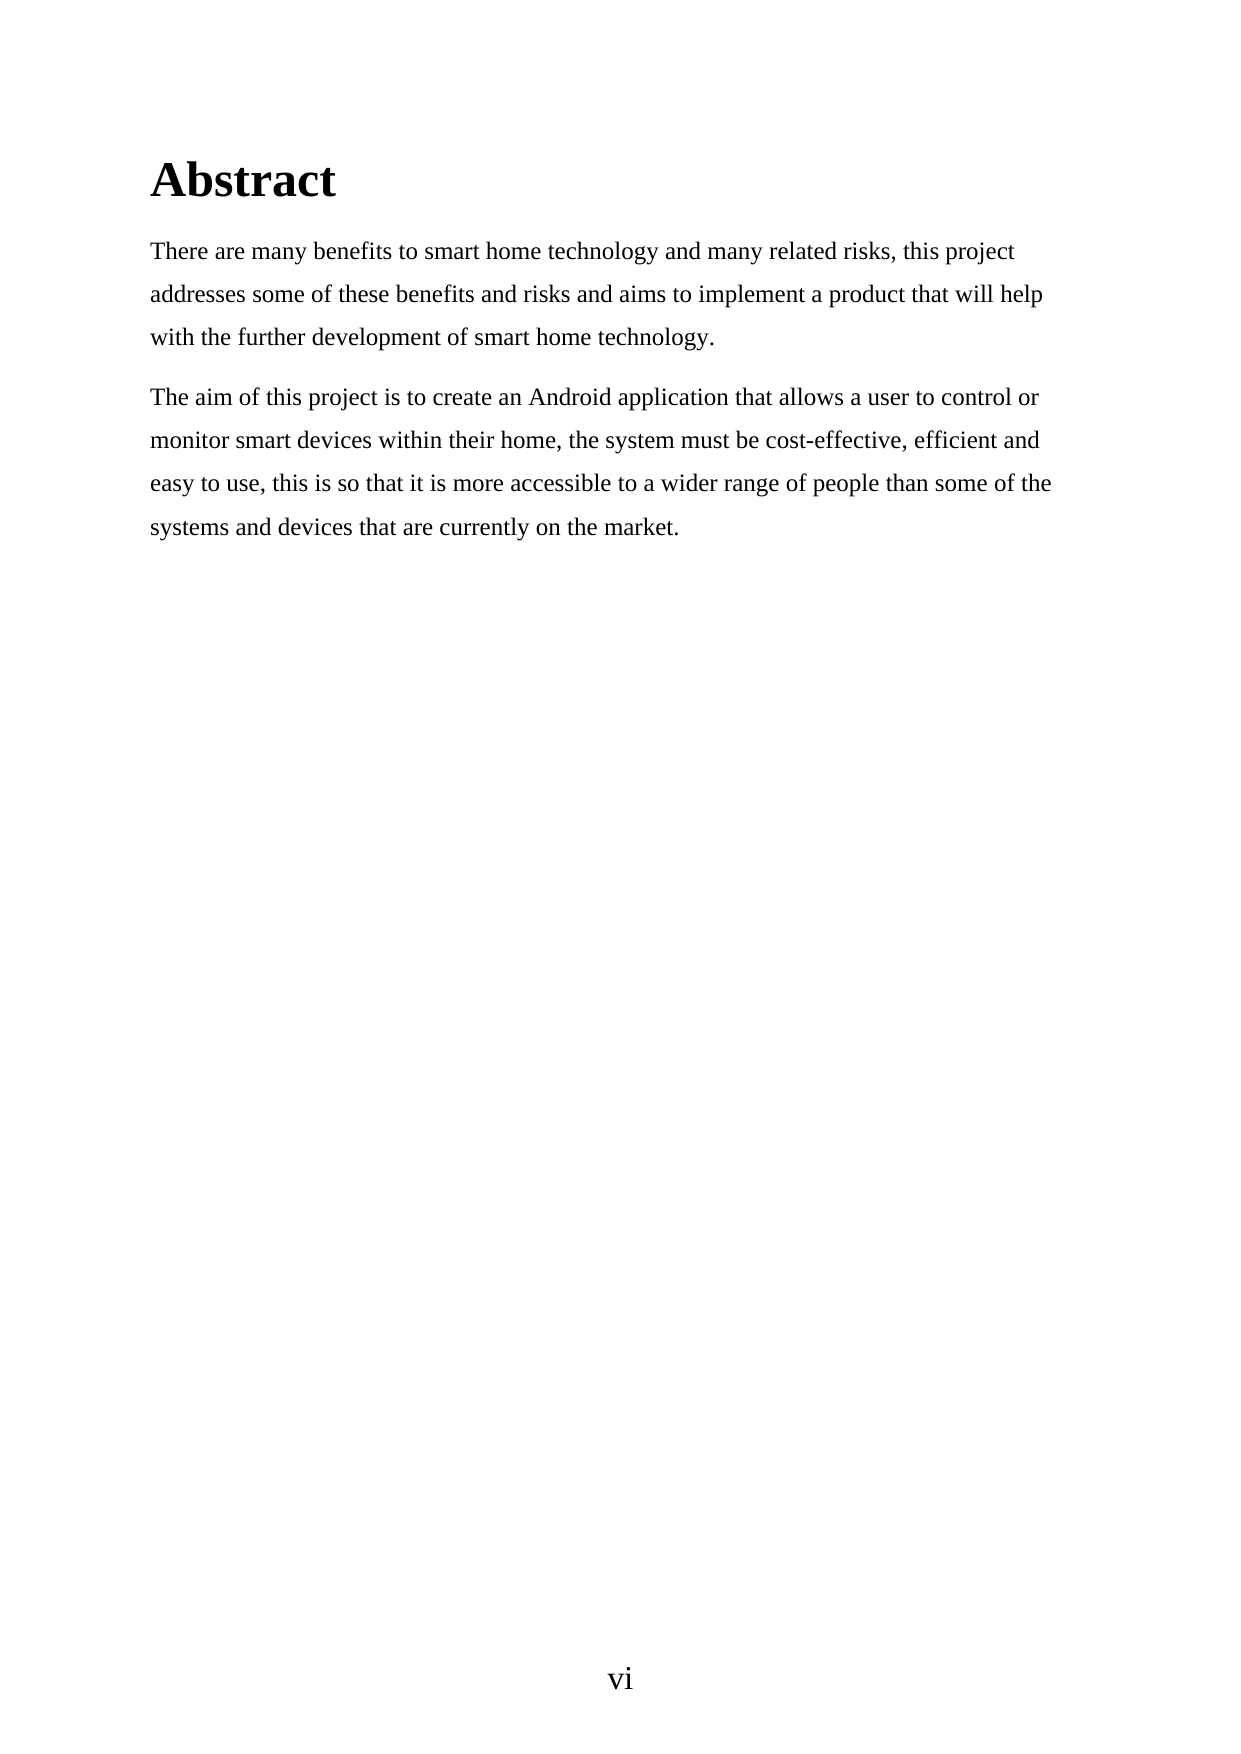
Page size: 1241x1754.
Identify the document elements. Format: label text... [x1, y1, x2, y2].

text The aim of this project is to create an Android application that allows a user to control or monitor smart devices within their home, the system must be cost-effective, efficient and easy to use, this is so that it is more accessible to a wider range of people than some of the systems and devices that are currently on the market. [150, 382, 1090, 540]
subtitle Abstract [150, 150, 1090, 207]
text There are many benefits to smart home technology and many related risks, this project addresses some of these benefits and risks and aims to implement a product that will help with the further development of smart home technology. [150, 236, 1090, 351]
